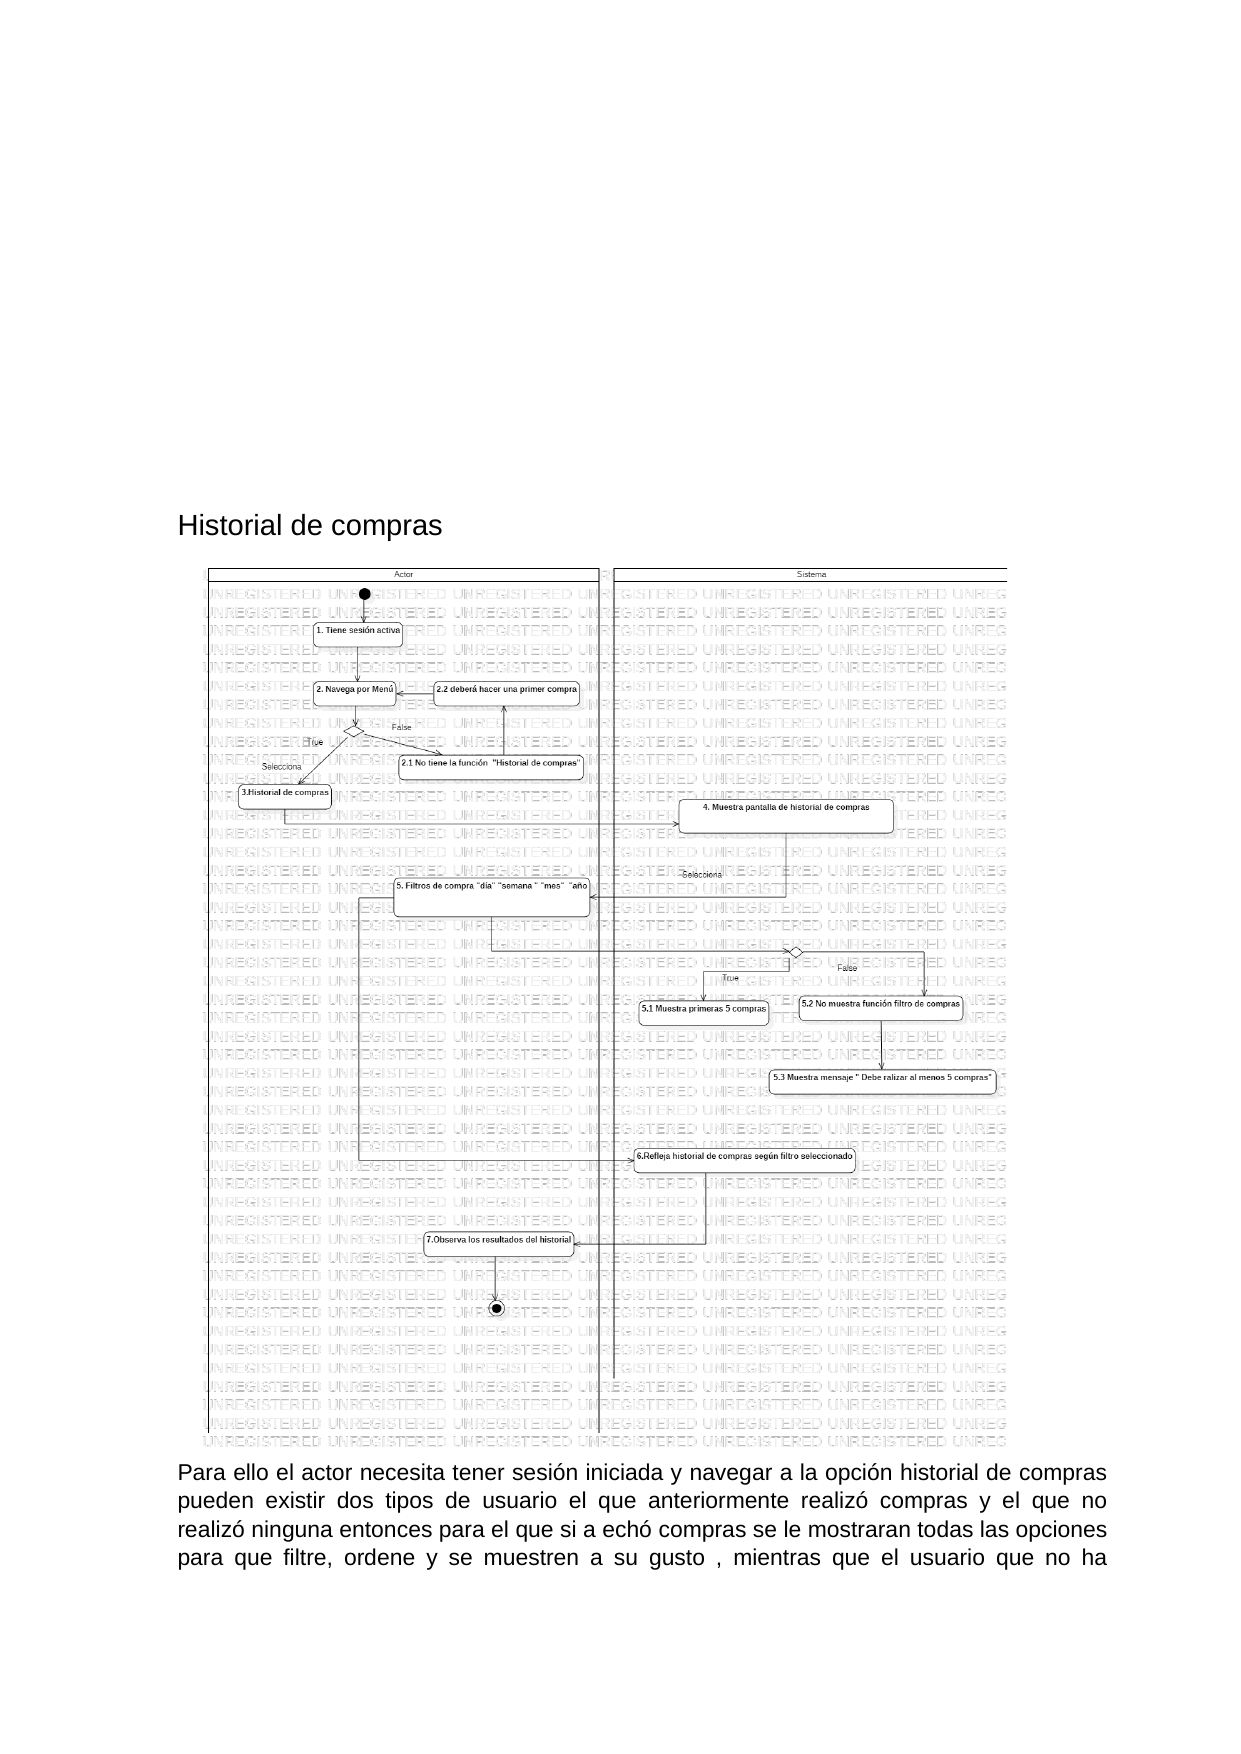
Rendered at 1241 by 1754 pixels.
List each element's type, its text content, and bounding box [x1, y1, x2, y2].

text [177, 1459, 1107, 1571]
picture [202, 562, 1008, 1457]
text Historial de compras [177, 508, 1107, 542]
